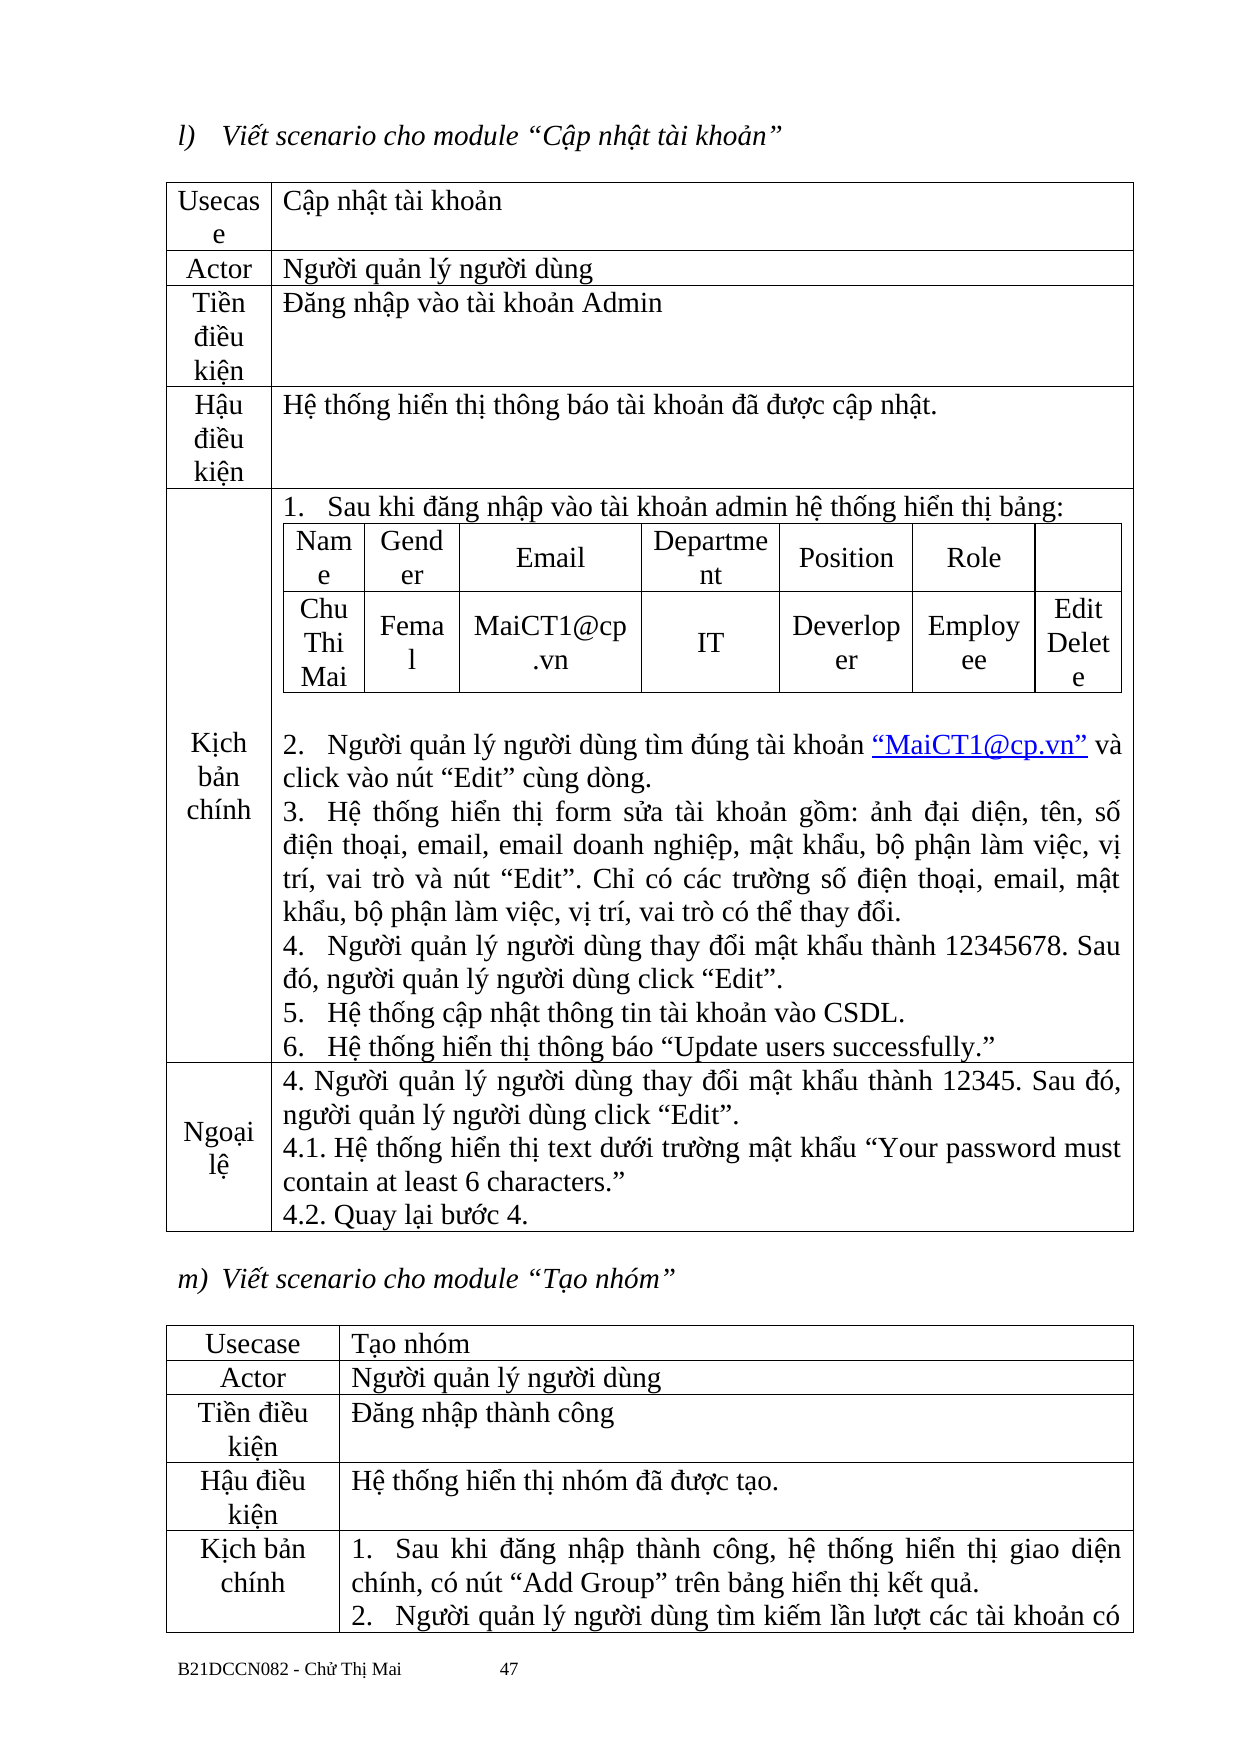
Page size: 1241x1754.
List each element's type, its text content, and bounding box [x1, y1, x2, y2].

table_cell Hậu điều kiện [167, 1463, 339, 1530]
table_cell Tiền điều kiện [167, 1395, 339, 1462]
table_cell Người quản lý người dùng [272, 251, 1133, 284]
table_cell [340, 1531, 1133, 1632]
table_header Usecase [167, 183, 271, 250]
table_cell Hậu điều kiện [167, 387, 271, 488]
table_cell 4. Người quản lý người dùng thay đổi mật khẩu thành 12345. Sau đó, người quản lý người dùng click “Edit”. Hệ thống hiển thị text dưới trường mật khẩu “Your password must contain at least 6 characters.” Quay lại bước 4. [272, 1063, 1133, 1231]
subtitle Viết scenario cho module “Tạo nhóm” [177, 1261, 1122, 1295]
table_cell Kịch bản chính [167, 489, 271, 1062]
table_cell Kịch bản chính [167, 1531, 339, 1632]
table_cell Người quản lý người dùng [340, 1361, 1133, 1394]
table_cell Actor [167, 251, 271, 284]
table_cell Hệ thống hiển thị thông báo tài khoản đã được cập nhật. [272, 387, 1133, 488]
table_cell Hệ thống hiển thị nhóm đã được tạo. [340, 1463, 1133, 1530]
table_header Cập nhật tài khoản [272, 183, 1133, 250]
table_cell Đăng nhập vào tài khoản Admin [272, 286, 1133, 386]
table_header Tạo nhóm [340, 1326, 1133, 1359]
table_cell Đăng nhập thành công [340, 1395, 1133, 1462]
table_cell Sau khi đăng nhập vào tài khoản admin hệ thống hiển thị bảng: Người quản lý người dùng tìm đúng tài khoản “MaiCT1@cp.vn” và click vào nút “Edit” cùng dòng. Hệ thống hiển thị form sửa tài khoản gồm: ảnh đại diện, tên, số điện thoại, email, email doanh nghiệp, mật khẩu, bộ phận làm việc, vị trí, vai trò và nút “Edit”. Chỉ có các trường số điện thoại, email, mật khẩu, bộ phận làm việc, vị trí, vai trò có thể thay đổi. Người quản lý người dùng thay đổi mật khẩu thành 12345678. Sau đó, người quản lý người dùng click “Edit”. Hệ thống cập nhật thông tin tài khoản vào CSDL. Hệ thống hiển thị thông báo “Update users successfully.” [272, 489, 1133, 1062]
subtitle Viết scenario cho module “Cập nhật tài khoản” [177, 118, 1122, 152]
table_cell Actor [167, 1361, 339, 1394]
table_cell Ngoại lệ [167, 1063, 271, 1231]
table_cell Tiền điều kiện [167, 286, 271, 386]
table_header Usecase [167, 1326, 339, 1359]
